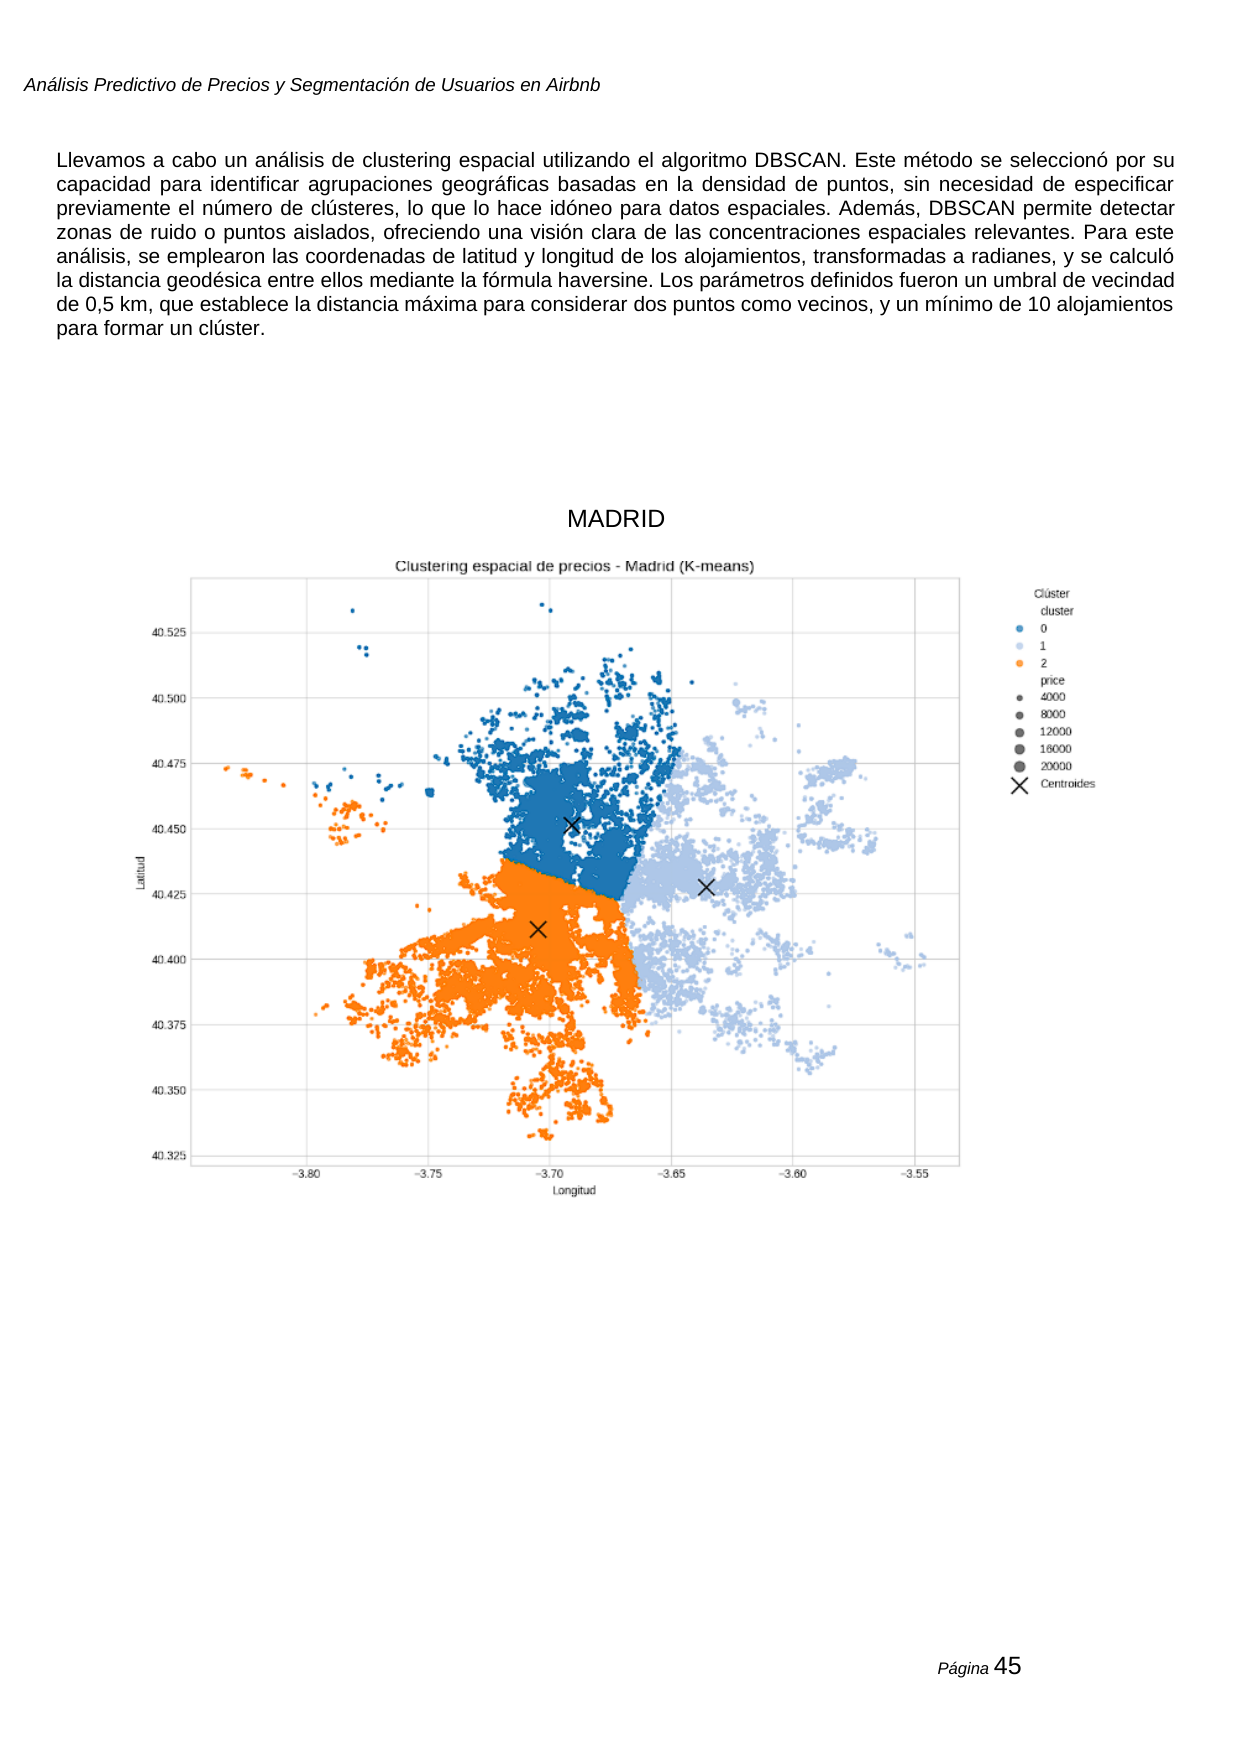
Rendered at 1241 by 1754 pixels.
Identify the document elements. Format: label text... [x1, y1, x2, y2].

picture [131, 561, 1101, 1204]
text Llevamos a cabo un análisis de clustering espacial utilizando el algoritmo DBSCAN. Este método se seleccionó por su capacidad para identificar agrupaciones geográficas basadas en la densidad de puntos, sin necesidad de especificar previamente el número de clústeres, lo que lo hace idóneo para datos espaciales. Además, DBSCAN permite detectar zonas de ruido o puntos aislados, ofreciendo una visión clara de las concentraciones espaciales relevantes. Para este análisis, se emplearon las coordenadas de latitud y longitud de los alojamientos, transformadas a radianes, y se calculó la distancia geodésica entre ellos mediante la fórmula haversine. Los parámetros definidos fueron un umbral de vecindad de 0,5 km, que establece la distancia máxima para considerar dos puntos como vecinos, y un mínimo de 10 alojamientos para formar un clúster. [56, 148, 1176, 339]
text MADRID [56, 504, 1176, 533]
